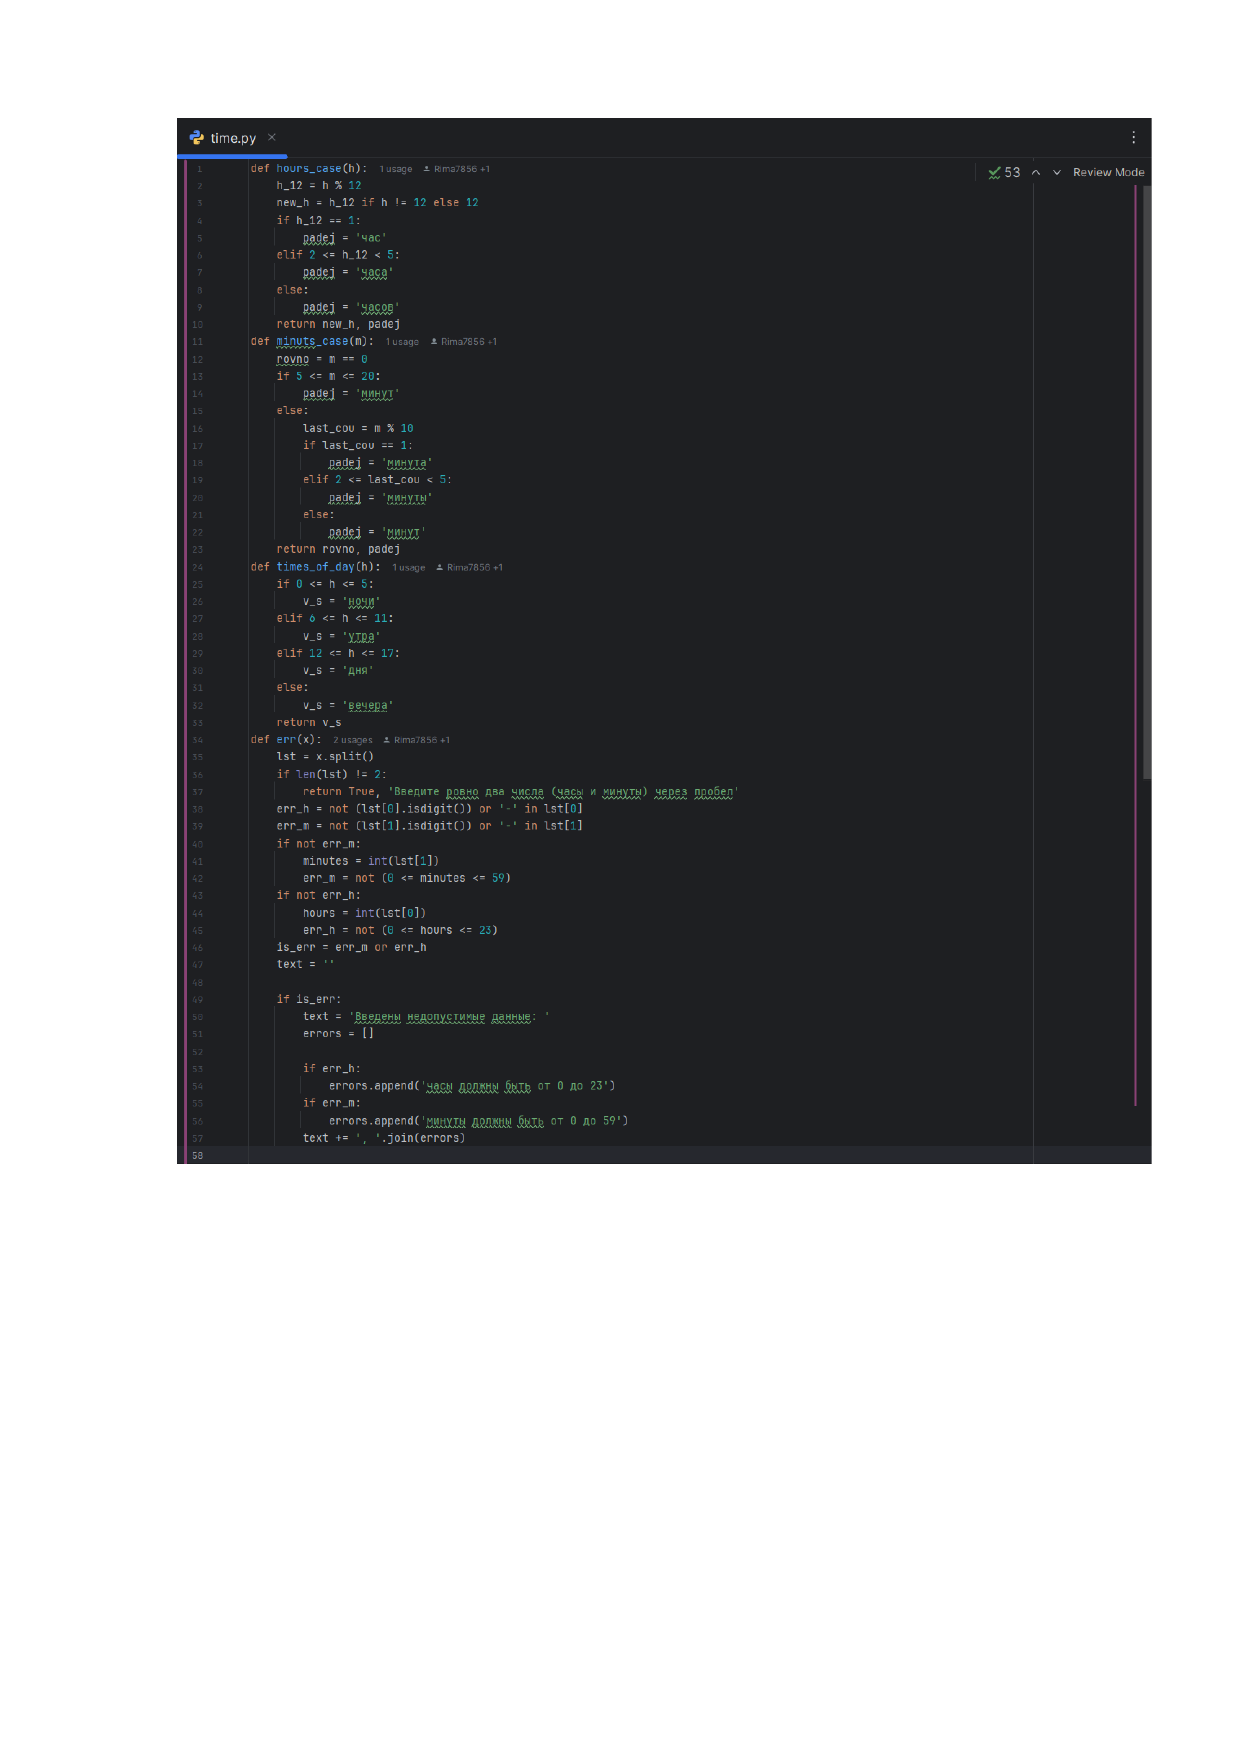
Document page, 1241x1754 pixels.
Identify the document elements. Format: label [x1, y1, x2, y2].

picture [177, 118, 1152, 1164]
